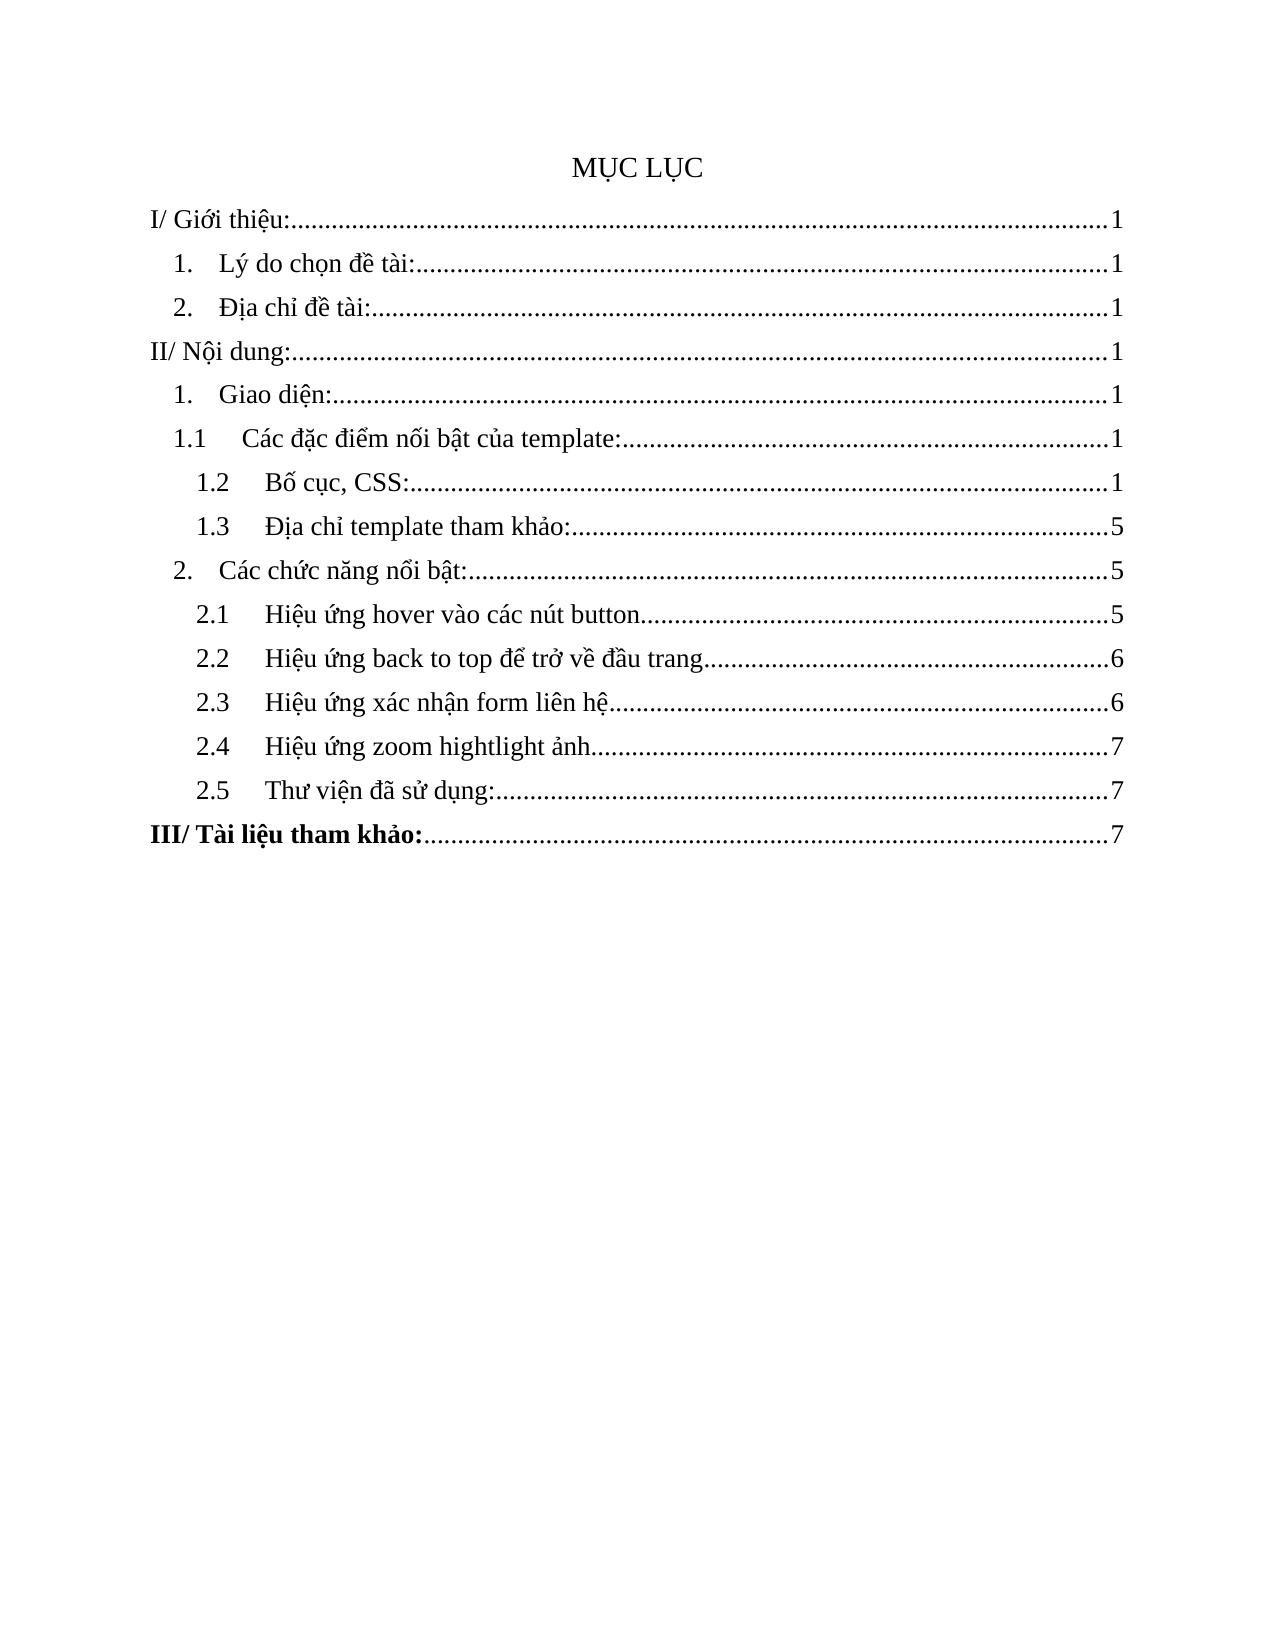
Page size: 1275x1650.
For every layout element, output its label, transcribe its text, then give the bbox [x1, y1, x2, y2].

text 1. Giao diện: 1 [173, 379, 1125, 410]
text 2. Các chức năng nổi bật: 5 [173, 554, 1125, 586]
text 2.1 Hiệu ứng hover vào các nút button 5 [196, 598, 1125, 629]
text 1.1 Các đặc điểm nối bật của template: 1 [173, 423, 1125, 454]
text 1.2 Bố cục, CSS: 1 [196, 467, 1125, 498]
text 2. Địa chỉ đề tài: 1 [173, 291, 1125, 322]
text 2.4 Hiệu ứng zoom hightlight ảnh 7 [196, 730, 1125, 761]
text 2.5 Thư viện đã sử dụng: 7 [196, 774, 1125, 805]
text 2.2 Hiệu ứng back to top để trở về đầu trang 6 [196, 642, 1125, 673]
text 2.3 Hiệu ứng xác nhận form liên hệ 6 [196, 686, 1125, 717]
text 1.3 Địa chỉ template tham khảo: 5 [196, 511, 1125, 542]
text MỤC LỤC [150, 150, 1125, 183]
text 1. Lý do chọn đề tài: 1 [173, 247, 1125, 278]
text II/ Nội dung: 1 [150, 335, 1125, 366]
text III/ Tài liệu tham khảo: 7 [150, 818, 1125, 849]
text I/ Giới thiệu: 1 [150, 203, 1125, 234]
